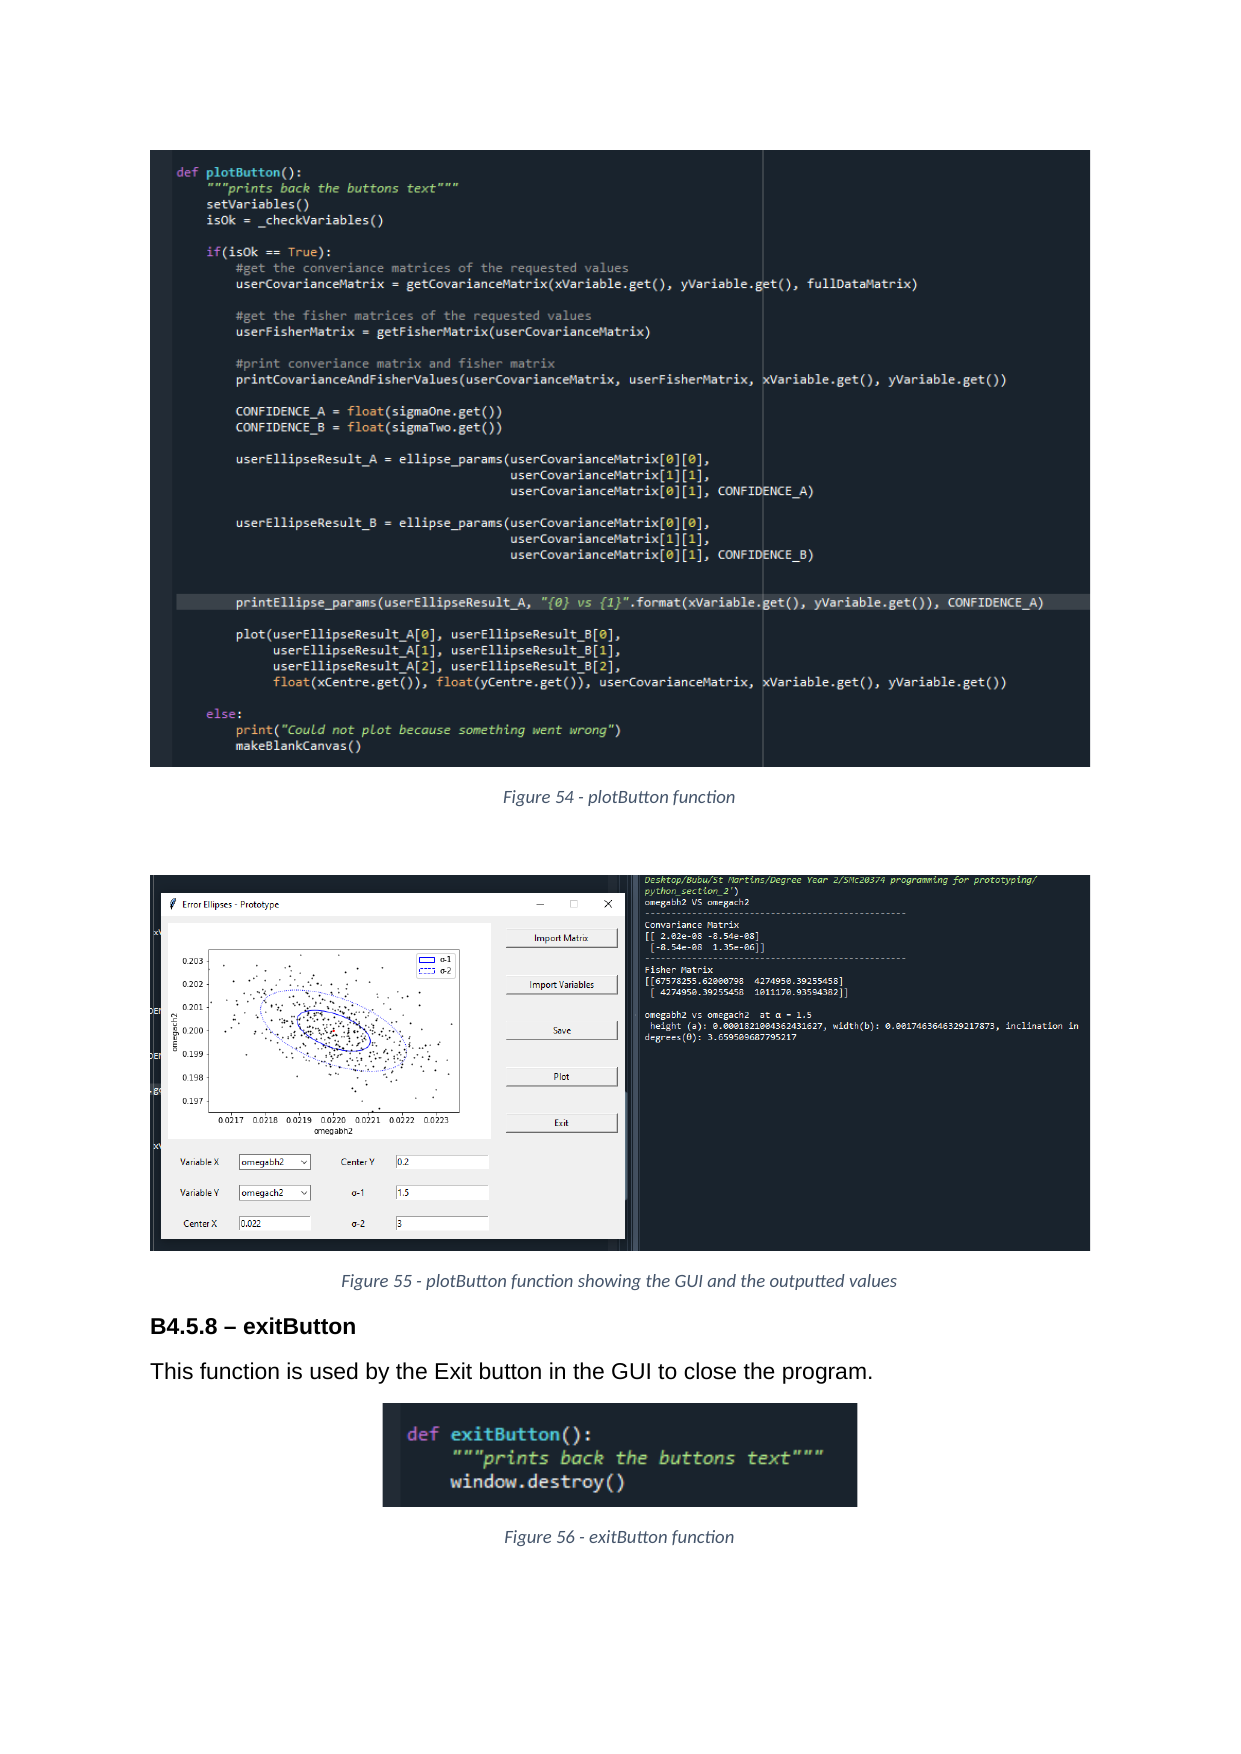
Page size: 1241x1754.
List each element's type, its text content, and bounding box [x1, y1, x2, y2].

text B4.5.8 – exitButton [150, 1313, 1090, 1339]
picture [150, 150, 1091, 767]
text Figure 55 - plotButton function showing the GUI and the outputted values [150, 1269, 1090, 1292]
picture [382, 1403, 858, 1507]
text Figure 56 - exitButton function [150, 1525, 1090, 1548]
text This function is used by the Exit button in the GUI to close the program. [150, 1358, 1090, 1384]
picture [150, 875, 1091, 1251]
text Figure 54 - plotButton function [150, 785, 1090, 808]
